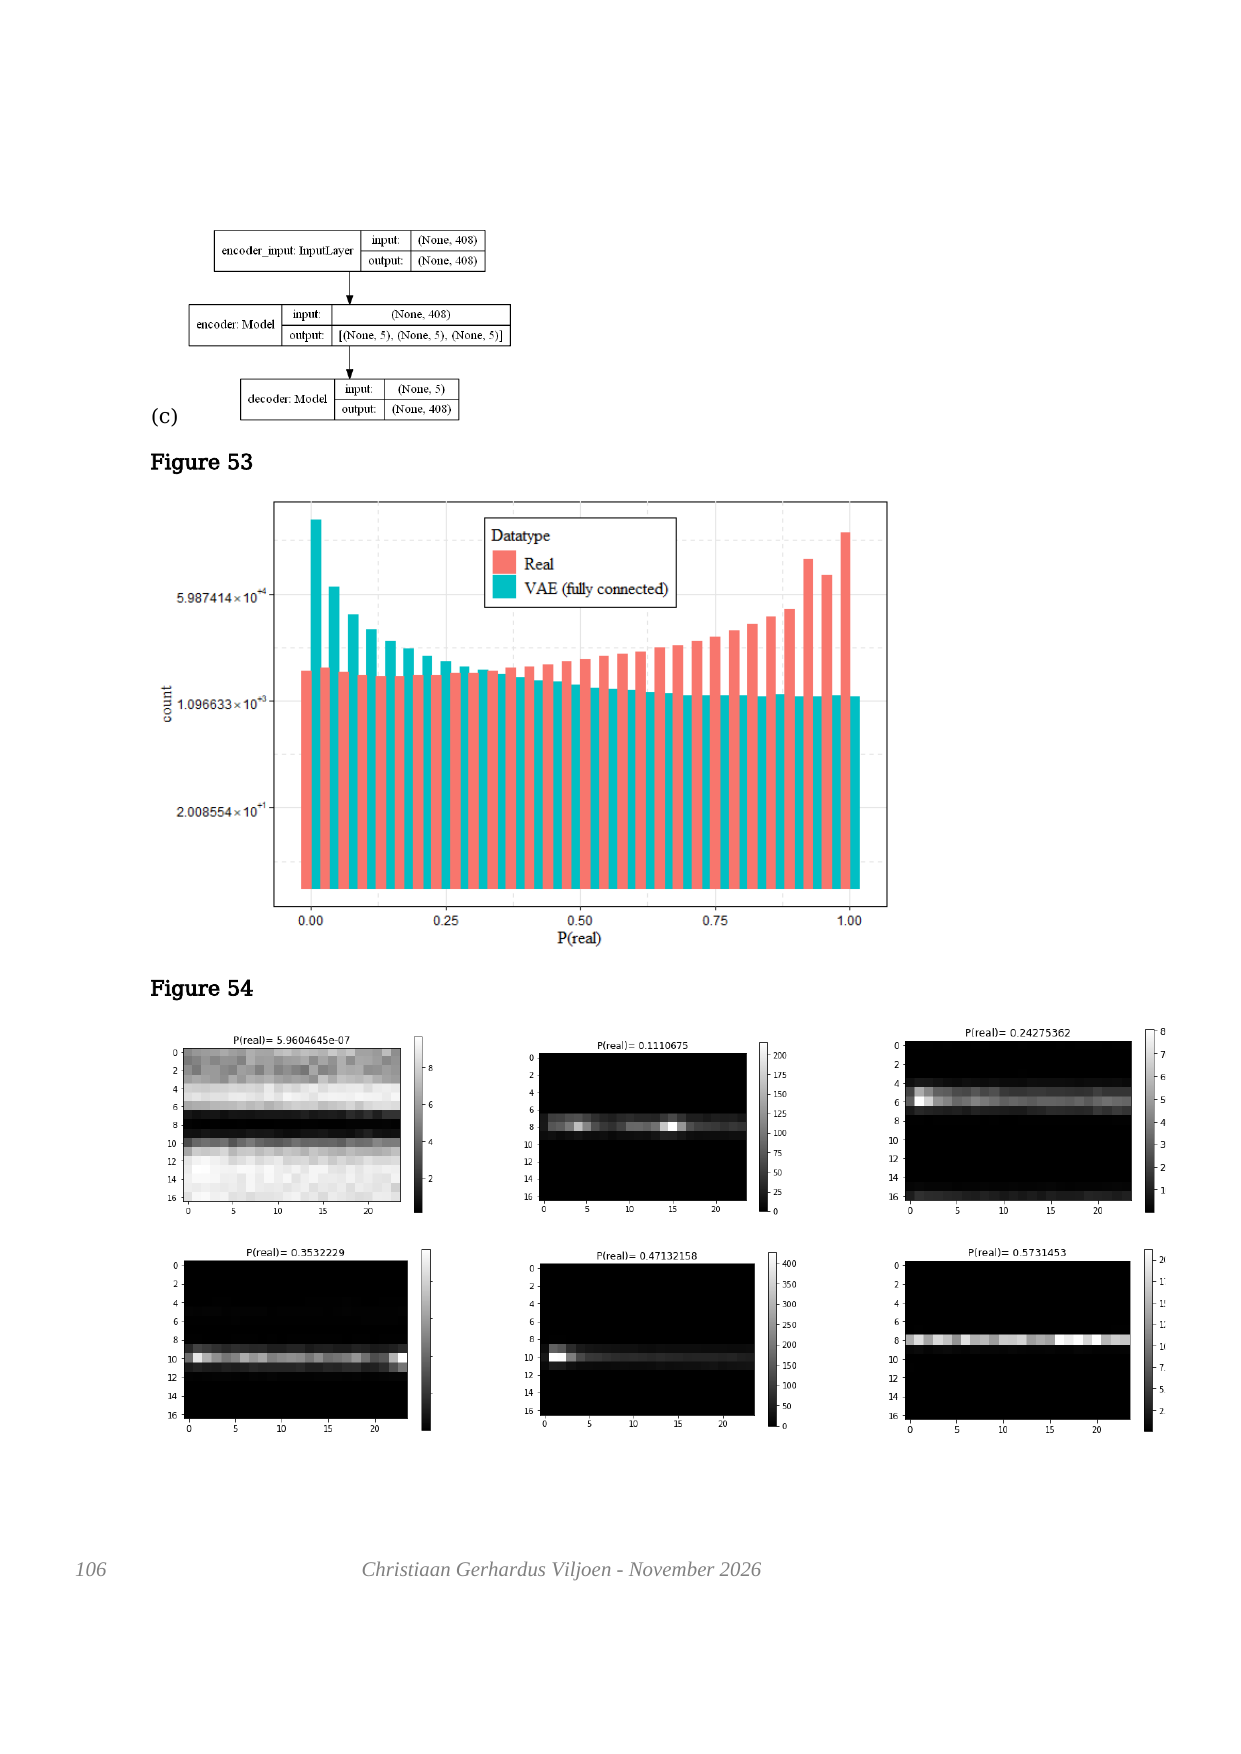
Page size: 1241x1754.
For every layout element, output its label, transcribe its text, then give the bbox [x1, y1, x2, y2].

table_cell [433, 1241, 796, 1460]
table_cell [75, 1241, 433, 1460]
table_header [796, 1021, 1165, 1241]
picture [186, 226, 514, 424]
picture [518, 1244, 797, 1436]
table_header [433, 1021, 796, 1241]
table_cell [796, 1241, 1165, 1460]
table_header [75, 1021, 433, 1241]
picture [150, 494, 895, 954]
picture [161, 1028, 433, 1221]
picture [882, 1020, 1166, 1221]
picture [161, 1240, 433, 1439]
picture [882, 1240, 1166, 1440]
picture [518, 1035, 792, 1221]
